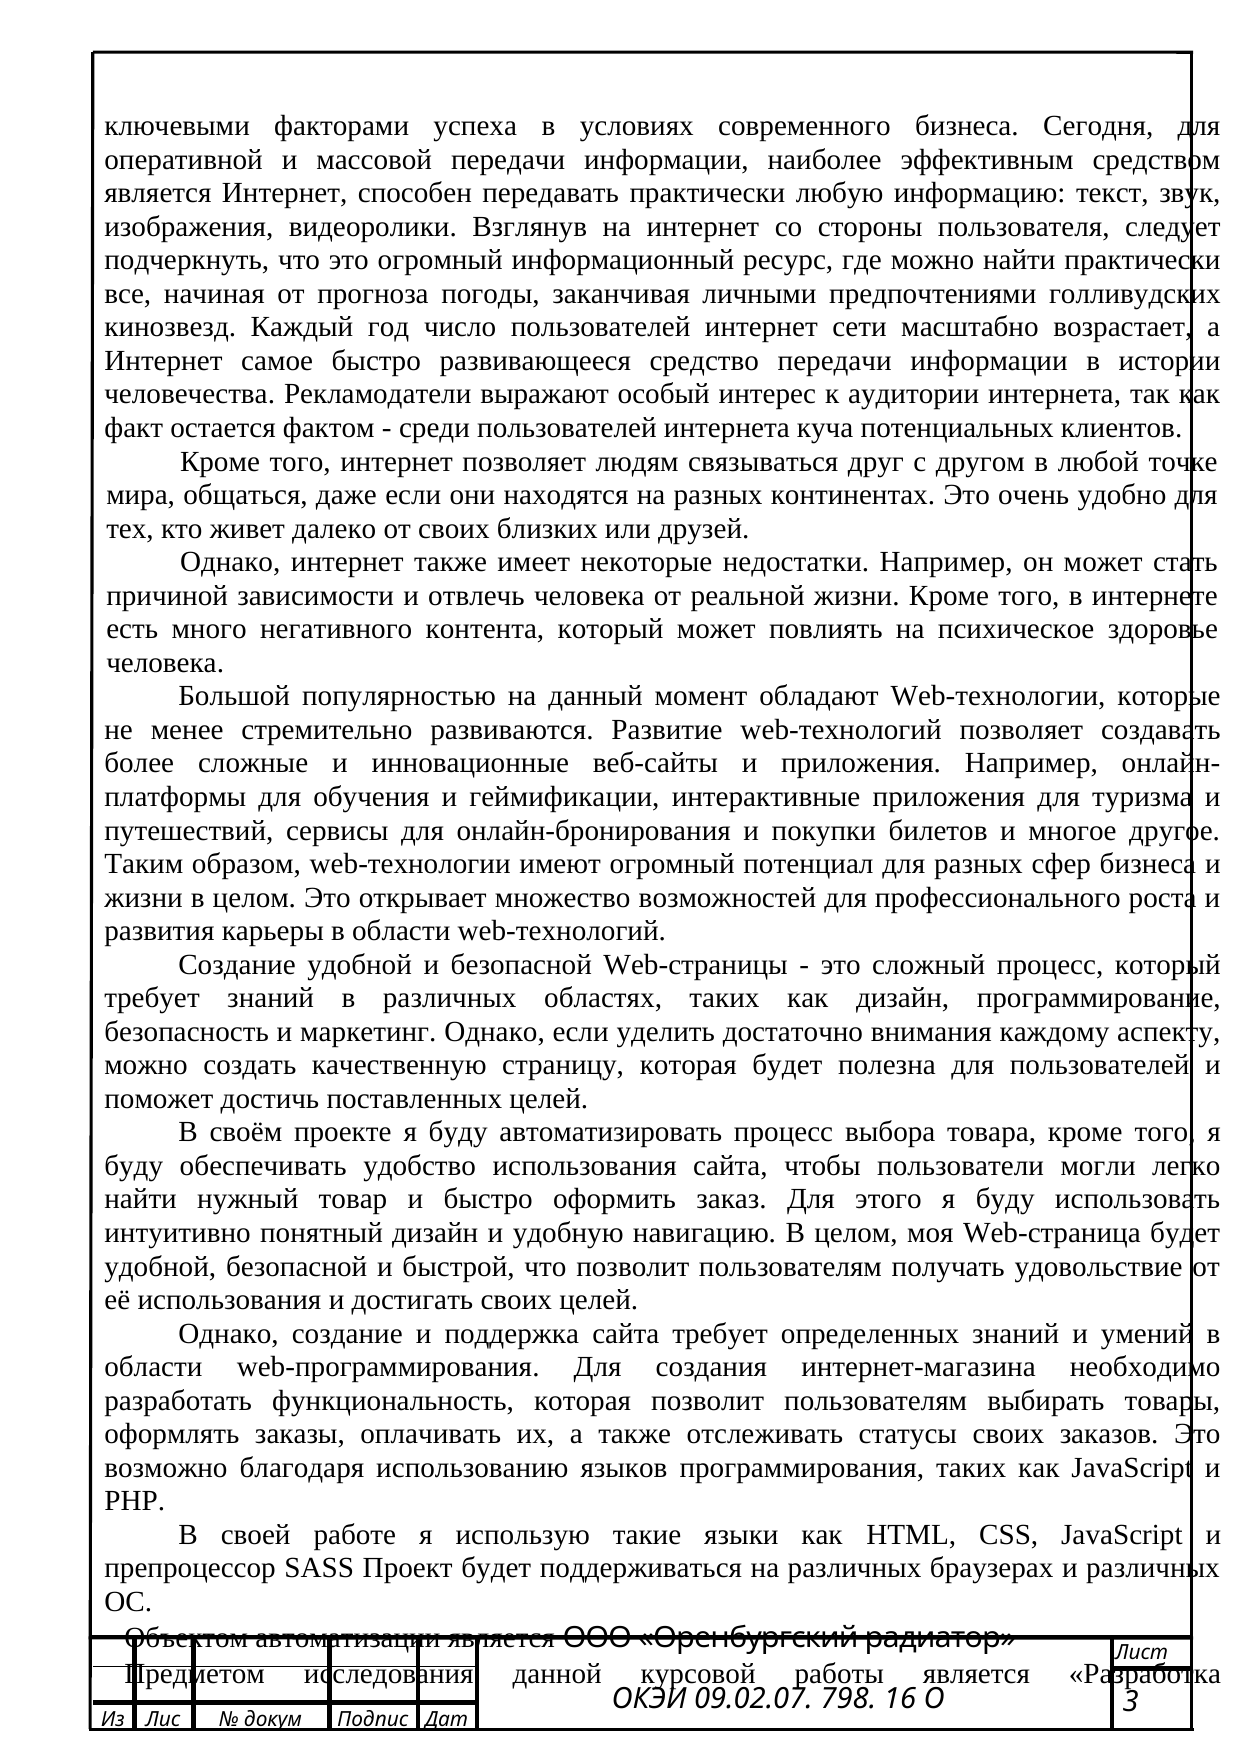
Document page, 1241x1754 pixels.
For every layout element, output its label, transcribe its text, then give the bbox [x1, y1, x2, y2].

text Объектом автоматизации является ООО «Оренбургский радиатор» [124, 1618, 1221, 1654]
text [104, 108, 1221, 444]
text Кроме того, интернет позволяет людям связываться друг с другом в любой точке мира, общаться, даже если они находятся на разных континентах. Это очень удобно для тех, кто живет далеко от своих близких или друзей. [106, 444, 1218, 544]
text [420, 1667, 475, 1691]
text Большой популярностью на данный момент обладают Web-технологии, которые не менее стремительно развиваются. Развитие web-технологий позволяет создавать более сложные и инновационные веб-сайты и приложения. Например, онлайн-платформы для обучения и геймификации, интерактивные приложения для туризма и путешествий, сервисы для онлайн-бронирования и покупки билетов и многое другое. Таким образом, web-технологии имеют огромный потенциал для разных сфер бизнеса и жизни в целом. Это открывает множество возможностей для профессионального роста и развития карьеры в области web-технологий. [104, 678, 1221, 947]
text В своём проекте я буду автоматизировать процесс выбора товара, кроме того, я буду обеспечивать удобство использования сайта, чтобы пользователи могли легко найти нужный товар и быстро оформить заказ. Для этого я буду использовать интуитивно понятный дизайн и удобную навигацию. В целом, моя Web-страница будет удобной, безопасной и быстрой, что позволит пользователям получать удовольствие от её использования и достигать своих целей. [104, 1114, 1221, 1316]
text Однако, создание и поддержка сайта требует определенных знаний и умений в области web-программирования. Для создания интернет-магазина необходимо разработать функциональность, которая позволит пользователям выбирать товары, оформлять заказы, оплачивать их, а также отслеживать статусы своих заказов. Это возможно благодаря использованию языков программирования, таких как JavaScript и PHP. [104, 1316, 1221, 1517]
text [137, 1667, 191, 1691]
text Создание удобной и безопасной Web-страницы - это сложный процесс, который требует знаний в различных областях, таких как дизайн, программирование, безопасность и маркетинг. Однако, если уделить достаточно внимания каждому аспекту, можно создать качественную страницу, которая будет полезна для пользователей и поможет достичь поставленных целей. [104, 947, 1221, 1114]
text Однако, интернет также имеет некоторые недостатки. Например, он может стать причиной зависимости и отвлечь человека от реальной жизни. Кроме того, в интернете есть много негативного контента, который может повлиять на психическое здоровье человека. [106, 544, 1218, 678]
text В своей работе я использую такие языки как HTML, CSS, JavaScript и препроцессор SASS Проект будет поддерживаться на различных браузерах и различных ОС. [104, 1517, 1221, 1618]
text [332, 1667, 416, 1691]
text Предметом исследования данной курсовой работы является «Разработка автоматизированной веб- страницы ООО «Оренбургский радиатор» [479, 1654, 1110, 1691]
